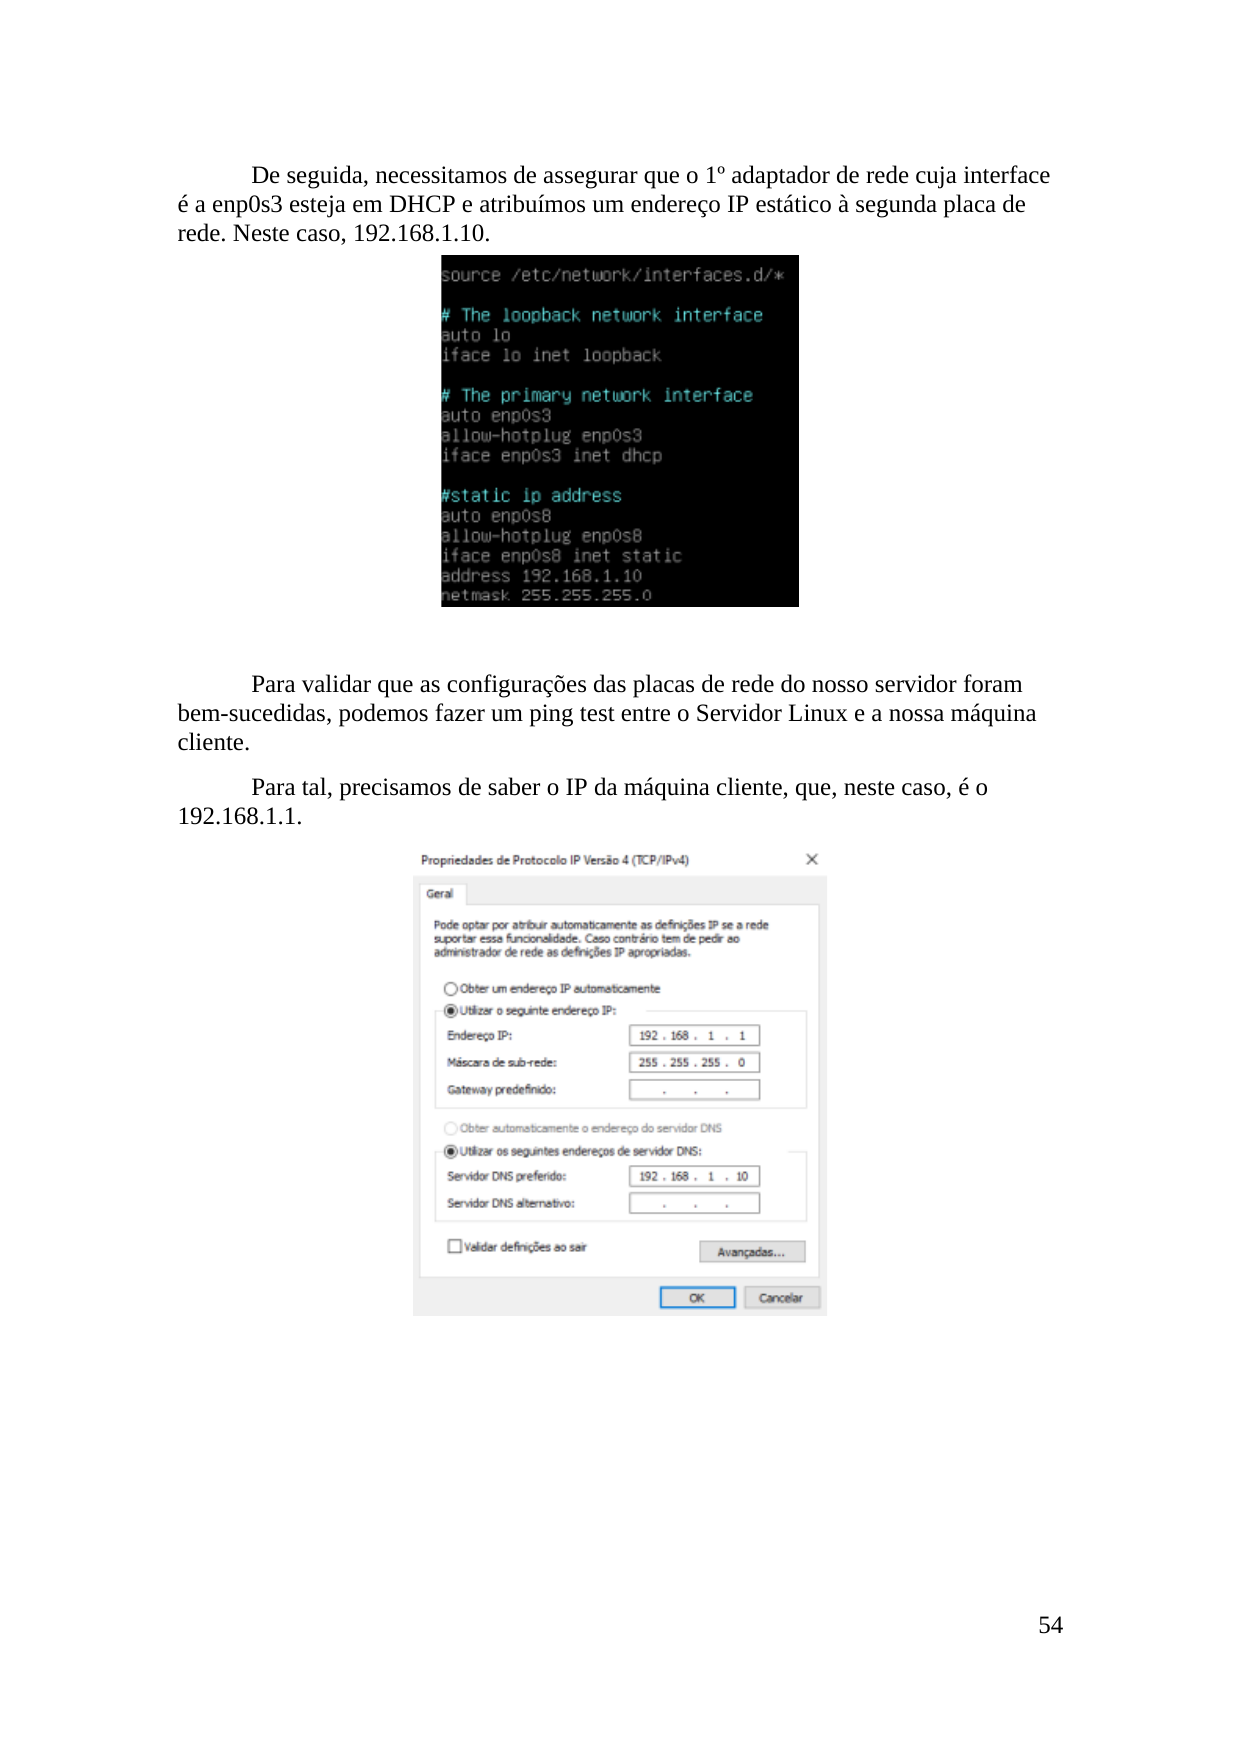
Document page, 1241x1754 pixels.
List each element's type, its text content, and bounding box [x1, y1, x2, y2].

text Para validar que as configurações das placas de rede do nosso servidor foram bem-sucedidas, podemos fazer um ping test entre o Servidor Linux e a nossa máquina cliente. [177, 669, 1063, 755]
text De seguida, necessitamos de assegurar que o 1º adaptador de rede cuja interface é a enp0s3 esteja em DHCP e atribuímos um endereço IP estático à segunda placa de rede. Neste caso, 192.168.1.10. [177, 160, 1063, 246]
picture [413, 846, 828, 1316]
picture [441, 255, 799, 607]
text Para tal, precisamos de saber o IP da máquina cliente, que, neste caso, é o 192.168.1.1. [177, 772, 1063, 829]
